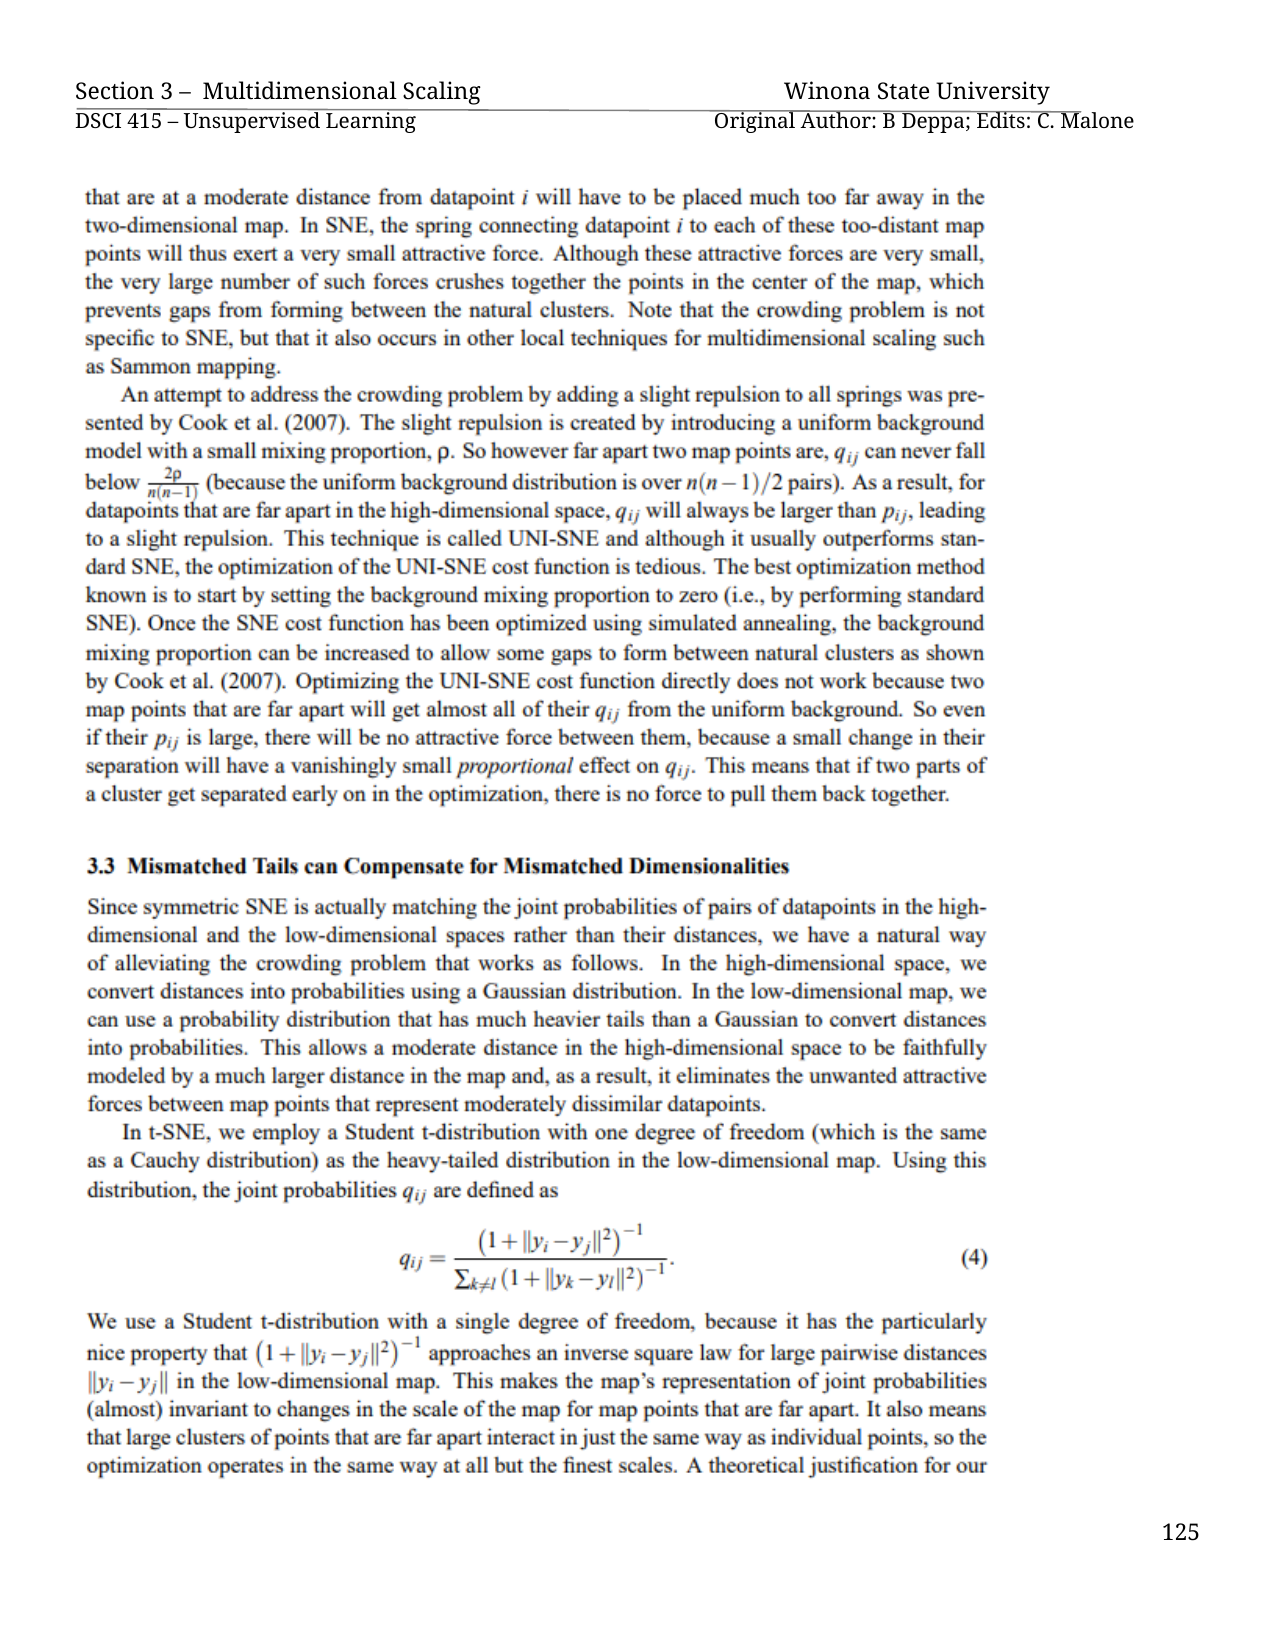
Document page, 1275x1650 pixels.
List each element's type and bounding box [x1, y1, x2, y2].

picture [75, 179, 994, 817]
picture [75, 847, 1007, 1498]
